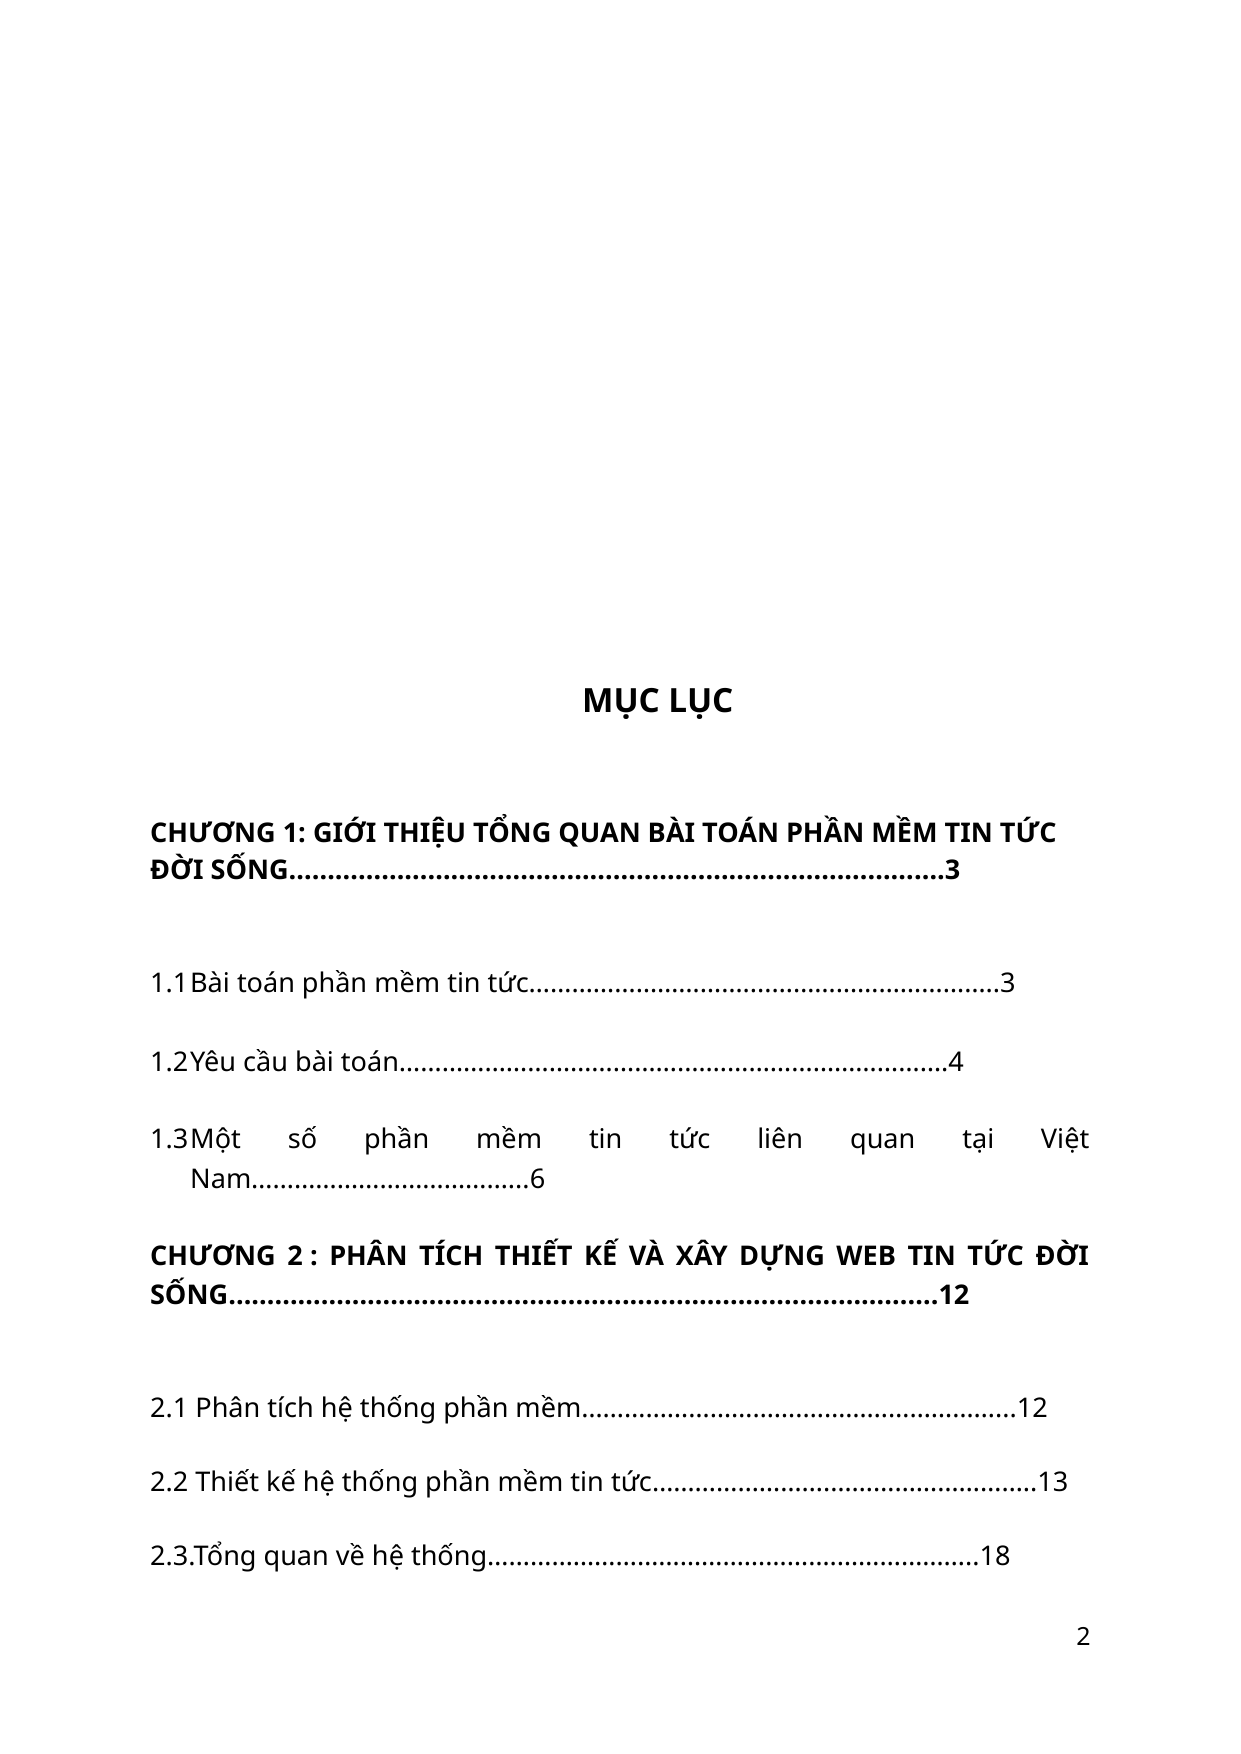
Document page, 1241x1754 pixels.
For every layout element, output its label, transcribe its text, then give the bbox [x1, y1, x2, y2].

text ĐỜI SỐNG………………………………………………………………………….3 [150, 850, 1090, 887]
text 2.2 Thiết kế hệ thống phần mềm tin tức…………………….………………………..13 [150, 1462, 1090, 1499]
text 2.3.Tổng quan về hệ thống………………………………………….………………..18 [150, 1536, 1090, 1573]
text CHƯƠNG 2 : PHÂN TÍCH THIẾT KẾ VÀ XÂY DỰNG WEB TIN TỨC ĐỜI SỐNG…………………………………………….………………………………….12 [150, 1236, 1090, 1313]
list Yêu cầu bài toán………………………………….……………………………….4 [150, 1043, 1090, 1080]
list Bài toán phần mềm tin tức…………………………....…………………………..3 [150, 963, 1090, 1000]
list Một số phần mềm tin tức liên quan tại Việt Nam………………………………...6 [150, 1119, 1090, 1196]
text CHƯƠNG 1: GIỚI THIỆU TỔNG QUAN BÀI TOÁN PHẦN MỀM TIN TỨC [150, 813, 1090, 850]
text MỤC LỤC [150, 677, 1090, 723]
text 2.1 Phân tích hệ thống phần mềm………………………….………………………...12 [150, 1389, 1090, 1426]
